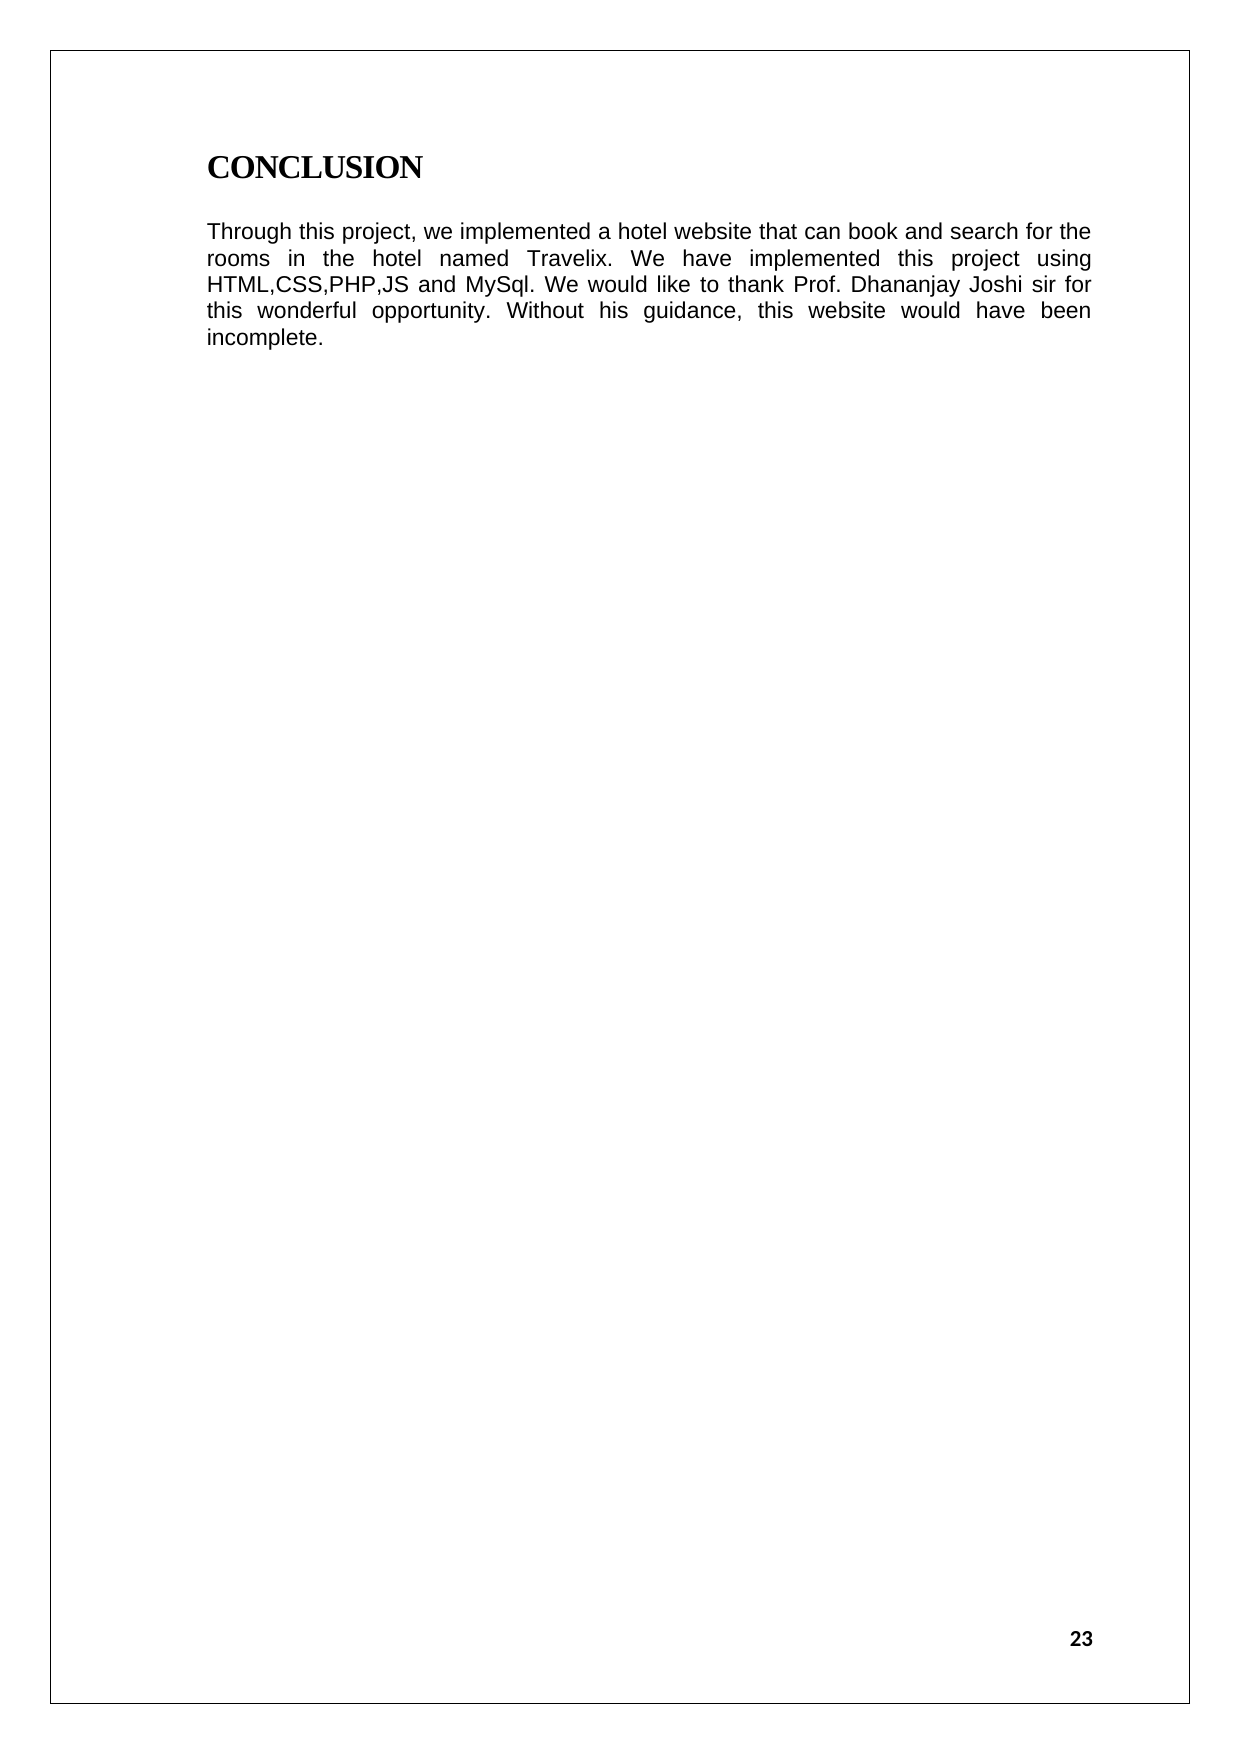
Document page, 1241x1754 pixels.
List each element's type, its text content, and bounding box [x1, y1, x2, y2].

text CONCLUSION [207, 148, 1093, 186]
text Through this project, we implemented a hotel website that can book and search for the rooms in the hotel named Travelix. We have implemented this project using HTML,CSS,PHP,JS and MySql. We would like to thank Prof. Dhananjay Joshi sir for this wonderful opportunity. Without his guidance, this website would have been incomplete. [207, 218, 1093, 350]
